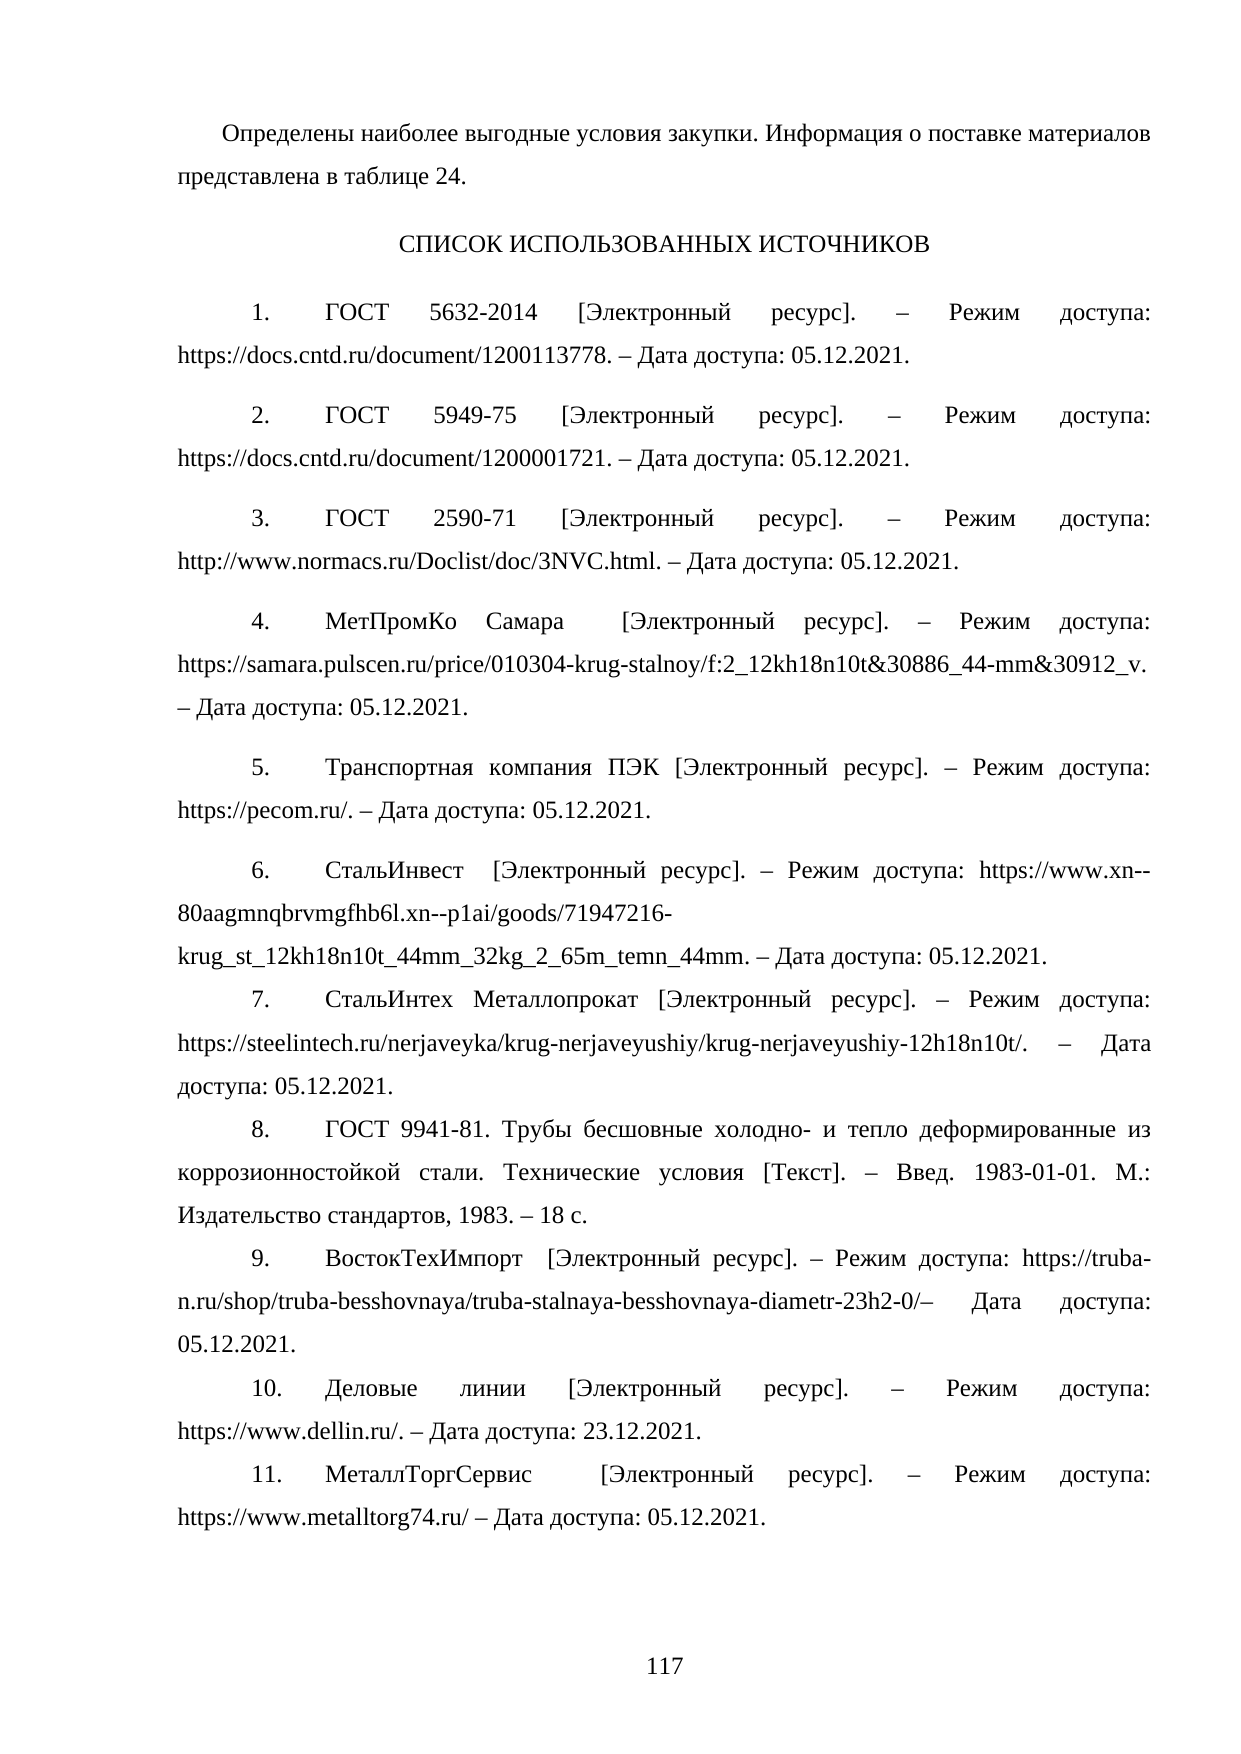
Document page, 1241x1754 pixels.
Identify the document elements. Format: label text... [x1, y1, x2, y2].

list ГОСТ 9941-81. Трубы бесшовные холодно- и тепло деформированные из коррозионностойкой стали. Технические условия [Текст]. – Введ. 1983-01-01. М.: Издательство стандартов, 1983. – 18 с. [177, 1114, 1152, 1229]
list СтальИнтех Металлопрокат [Электронный ресурс]. – Режим доступа: https://steelintech.ru/nerjaveyka/krug-nerjaveyushiy/krug-nerjaveyushiy-12h18n10t/. – Дата доступа: 05.12.2021. [177, 984, 1152, 1099]
list Транспортная компания ПЭК [Электронный ресурс]. – Режим доступа: https://pecom.ru/. – Дата доступа: 05.12.2021. [177, 752, 1152, 824]
subtitle СПИСОК ИСПОЛЬЗОВАННЫХ ИСТОЧНИКОВ [177, 229, 1152, 258]
list МеталлТоргСервис [Электронный ресурс]. – Режим доступа: https://www.metalltorg74.ru/ – Дата доступа: 05.12.2021. [177, 1459, 1152, 1531]
list ВостокТехИмпорт [Электронный ресурс]. – Режим доступа: https://truba-n.ru/shop/truba-besshovnaya/truba-stalnaya-besshovnaya-diametr-23h2-0/– Дата доступа: 05.12.2021. [177, 1243, 1152, 1358]
list ГОСТ 2590-71 [Электронный ресурс]. – Режим доступа: http://www.normacs.ru/Doclist/doc/3NVC.html. – Дата доступа: 05.12.2021. [177, 503, 1152, 575]
list СтальИнвест [Электронный ресурс]. – Режим доступа: https://www.xn--80aagmnqbrvmgfhb6l.xn--p1ai/goods/71947216-krug_st_12kh18n10t_44mm_32kg_2_65m_temn_44mm. – Дата доступа: 05.12.2021. [177, 855, 1152, 970]
text Определены наиболее выгодные условия закупки. Информация о поставке материалов представлена в таблице 24. [177, 118, 1152, 190]
list МетПромКо Самара [Электронный ресурс]. – Режим доступа: https://samara.pulscen.ru/price/010304-krug-stalnoy/f:2_12kh18n10t&30886_44-mm&30912_v. – Дата доступа: 05.12.2021. [177, 606, 1152, 721]
list ГОСТ 5949-75 [Электронный ресурс]. – Режим доступа: https://docs.cntd.ru/document/1200001721. – Дата доступа: 05.12.2021. [177, 400, 1152, 472]
list Деловые линии [Электронный ресурс]. – Режим доступа: https://www.dellin.ru/. – Дата доступа: 23.12.2021. [177, 1373, 1152, 1444]
list ГОСТ 5632-2014 [Электронный ресурс]. – Режим доступа: https://docs.cntd.ru/document/1200113778. – Дата доступа: 05.12.2021. [177, 297, 1152, 369]
